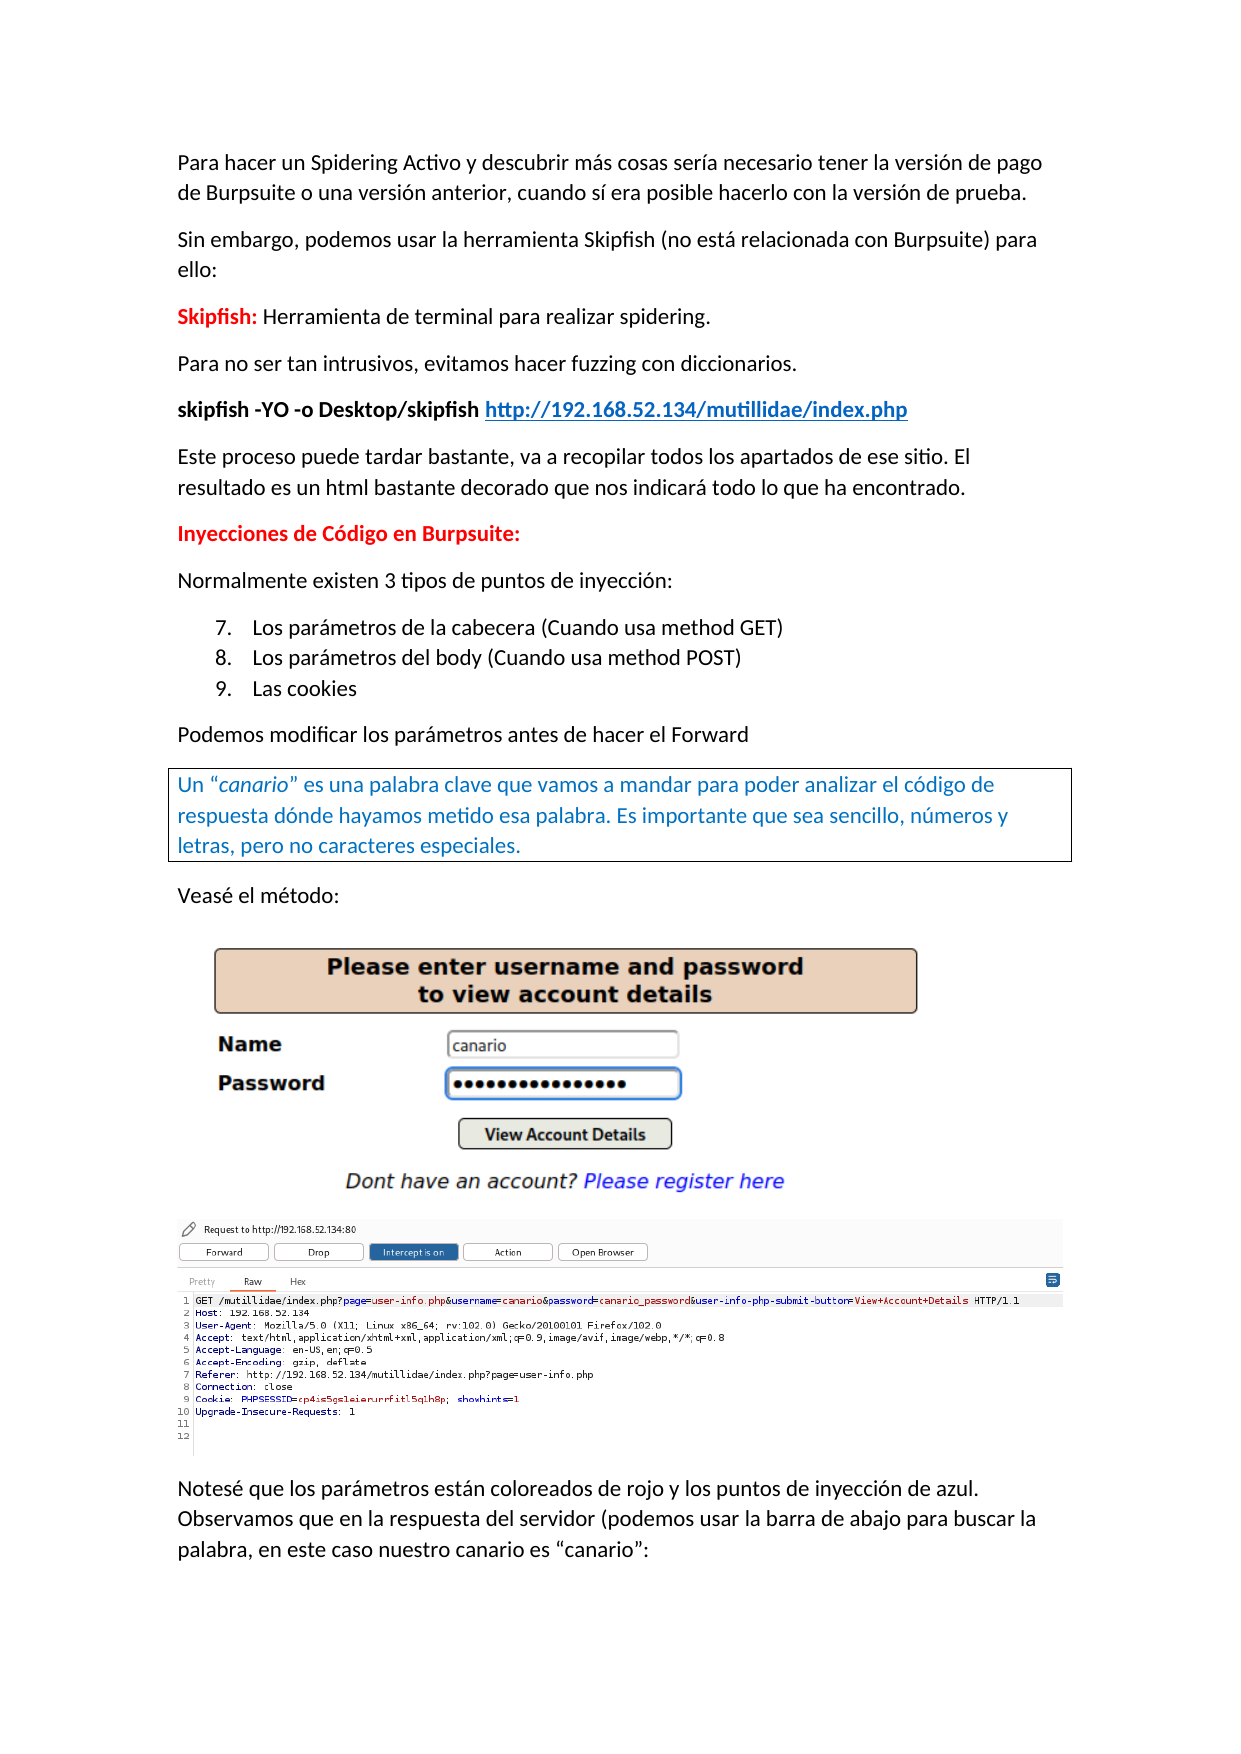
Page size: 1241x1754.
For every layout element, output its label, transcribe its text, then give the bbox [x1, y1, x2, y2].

text Un “canario” es una palabra clave que vamos a mandar para poder analizar el código de respuesta dónde hayamos metido esa palabra. Es importante que sea sencillo, números y letras, pero no caracteres especiales. [169, 769, 1071, 861]
text skipfish -YO -o Desktop/skipfish http://192.168.52.134/mutillidae/index.php [177, 396, 1063, 423]
text Skipfish: Herramienta de terminal para realizar spidering. [177, 302, 1063, 330]
text Para hacer un Spidering Activo y descubrir más cosas sería necesario tener la versión de pago de Burpsuite o una versión anterior, cuando sí era posible hacerlo con la versión de prueba. [177, 148, 1063, 206]
text Este proceso puede tardar bastante, va a recopilar todos los apartados de ese sitio. El resultado es un html bastante decorado que nos indicará todo lo que ha encontrado. [177, 442, 1063, 501]
list Los parámetros de la cabecera (Cuando usa method GET) [215, 613, 1063, 641]
text Notesé que los parámetros están coloreados de rojo y los puntos de inyección de azul. Observamos que en la respuesta del servidor (podemos usar la barra de abajo para buscar la palabra, en este caso nuestro canario es “canario”: [177, 1474, 1063, 1563]
list Los parámetros del body (Cuando usa method POST) [215, 643, 1063, 671]
picture [177, 1219, 1063, 1456]
text Inyecciones de Código en Burpsuite: [177, 519, 1063, 547]
text Para no ser tan intrusivos, evitamos hacer fuzzing con diccionarios. [177, 349, 1063, 377]
text Sin embargo, podemos usar la herramienta Skipfish (no está relacionada con Burpsuite) para ello: [177, 225, 1063, 283]
list Las cookies [215, 674, 1063, 702]
text Normalmente existen 3 tipos de puntos de inyección: [177, 566, 1063, 594]
picture [177, 927, 1005, 1201]
text Podemos modificar los parámetros antes de hacer el Forward [177, 721, 1063, 748]
text Veasé el método: [177, 881, 1063, 909]
